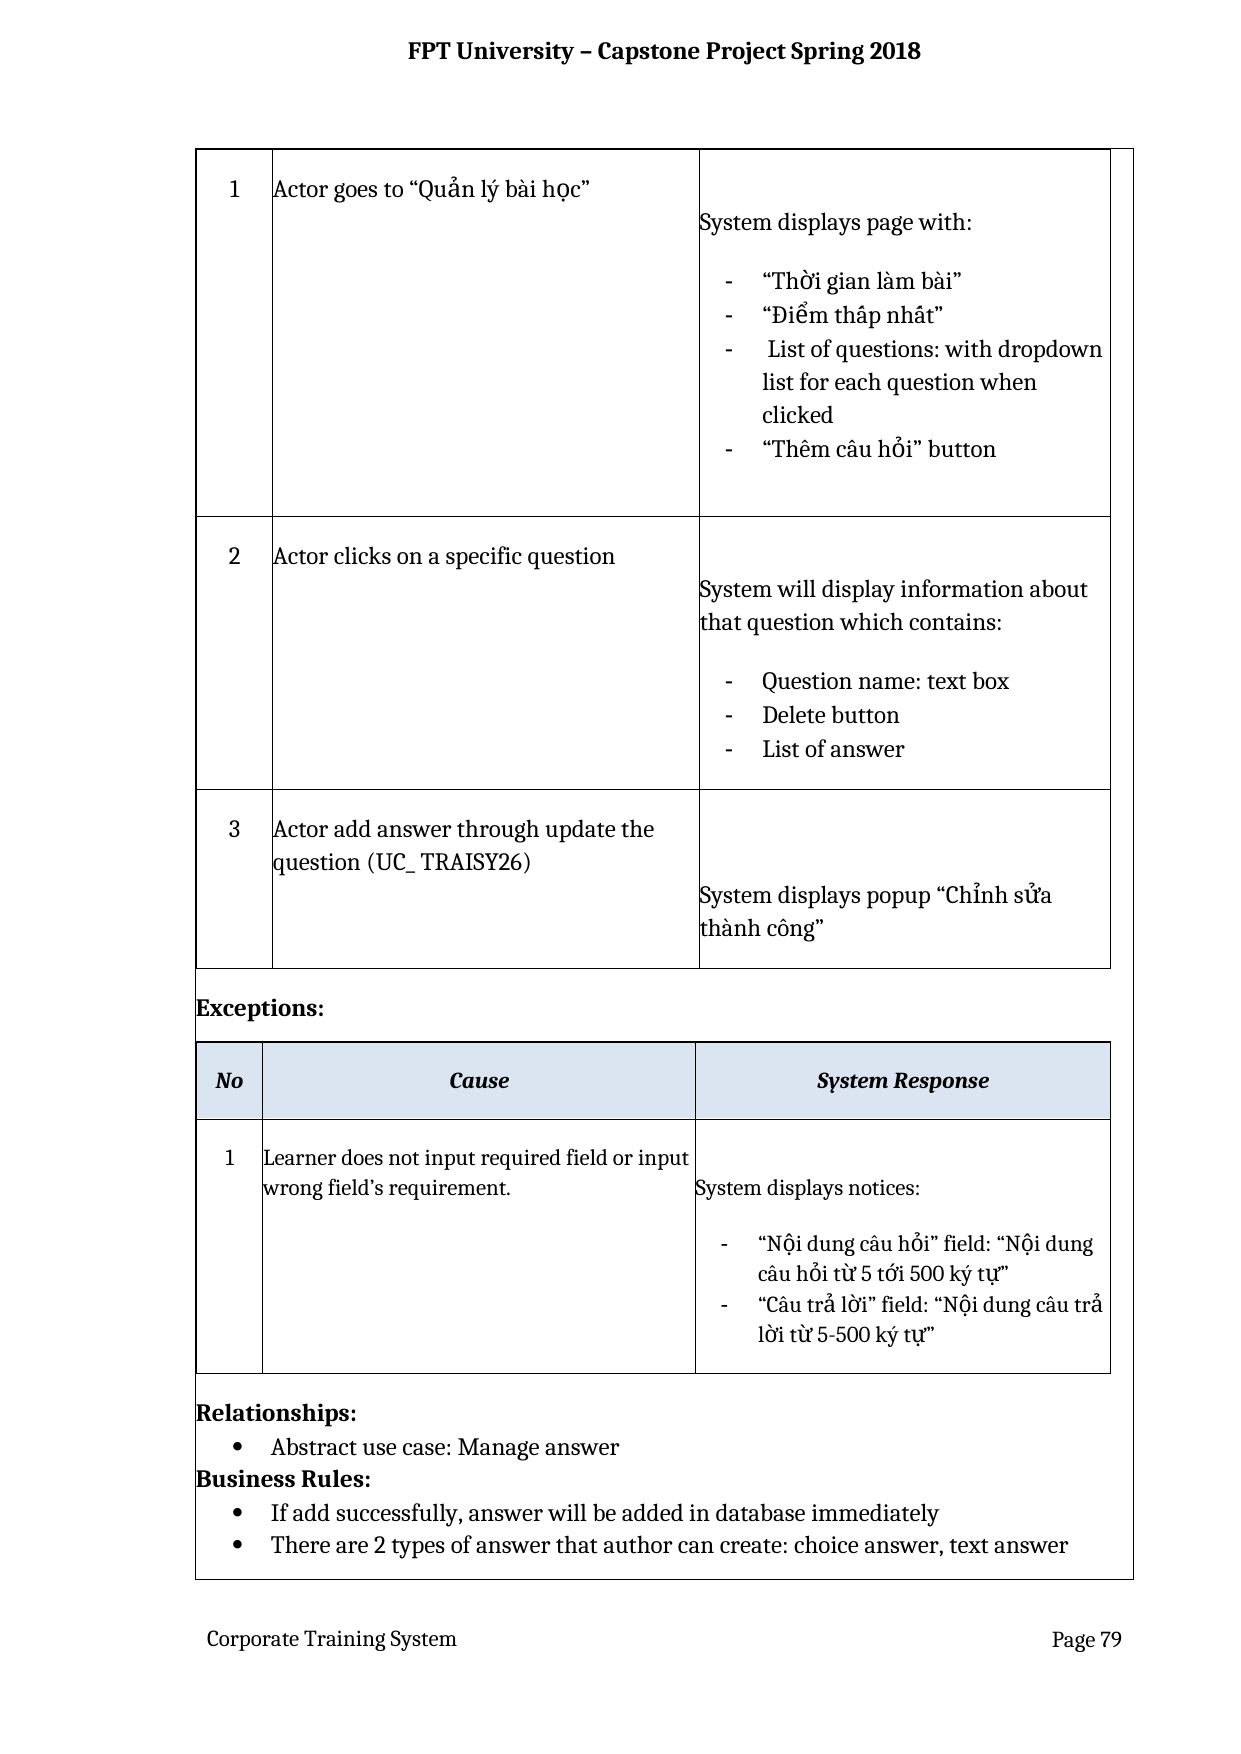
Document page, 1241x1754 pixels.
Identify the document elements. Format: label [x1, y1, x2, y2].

table_cell [196, 149, 1133, 1579]
